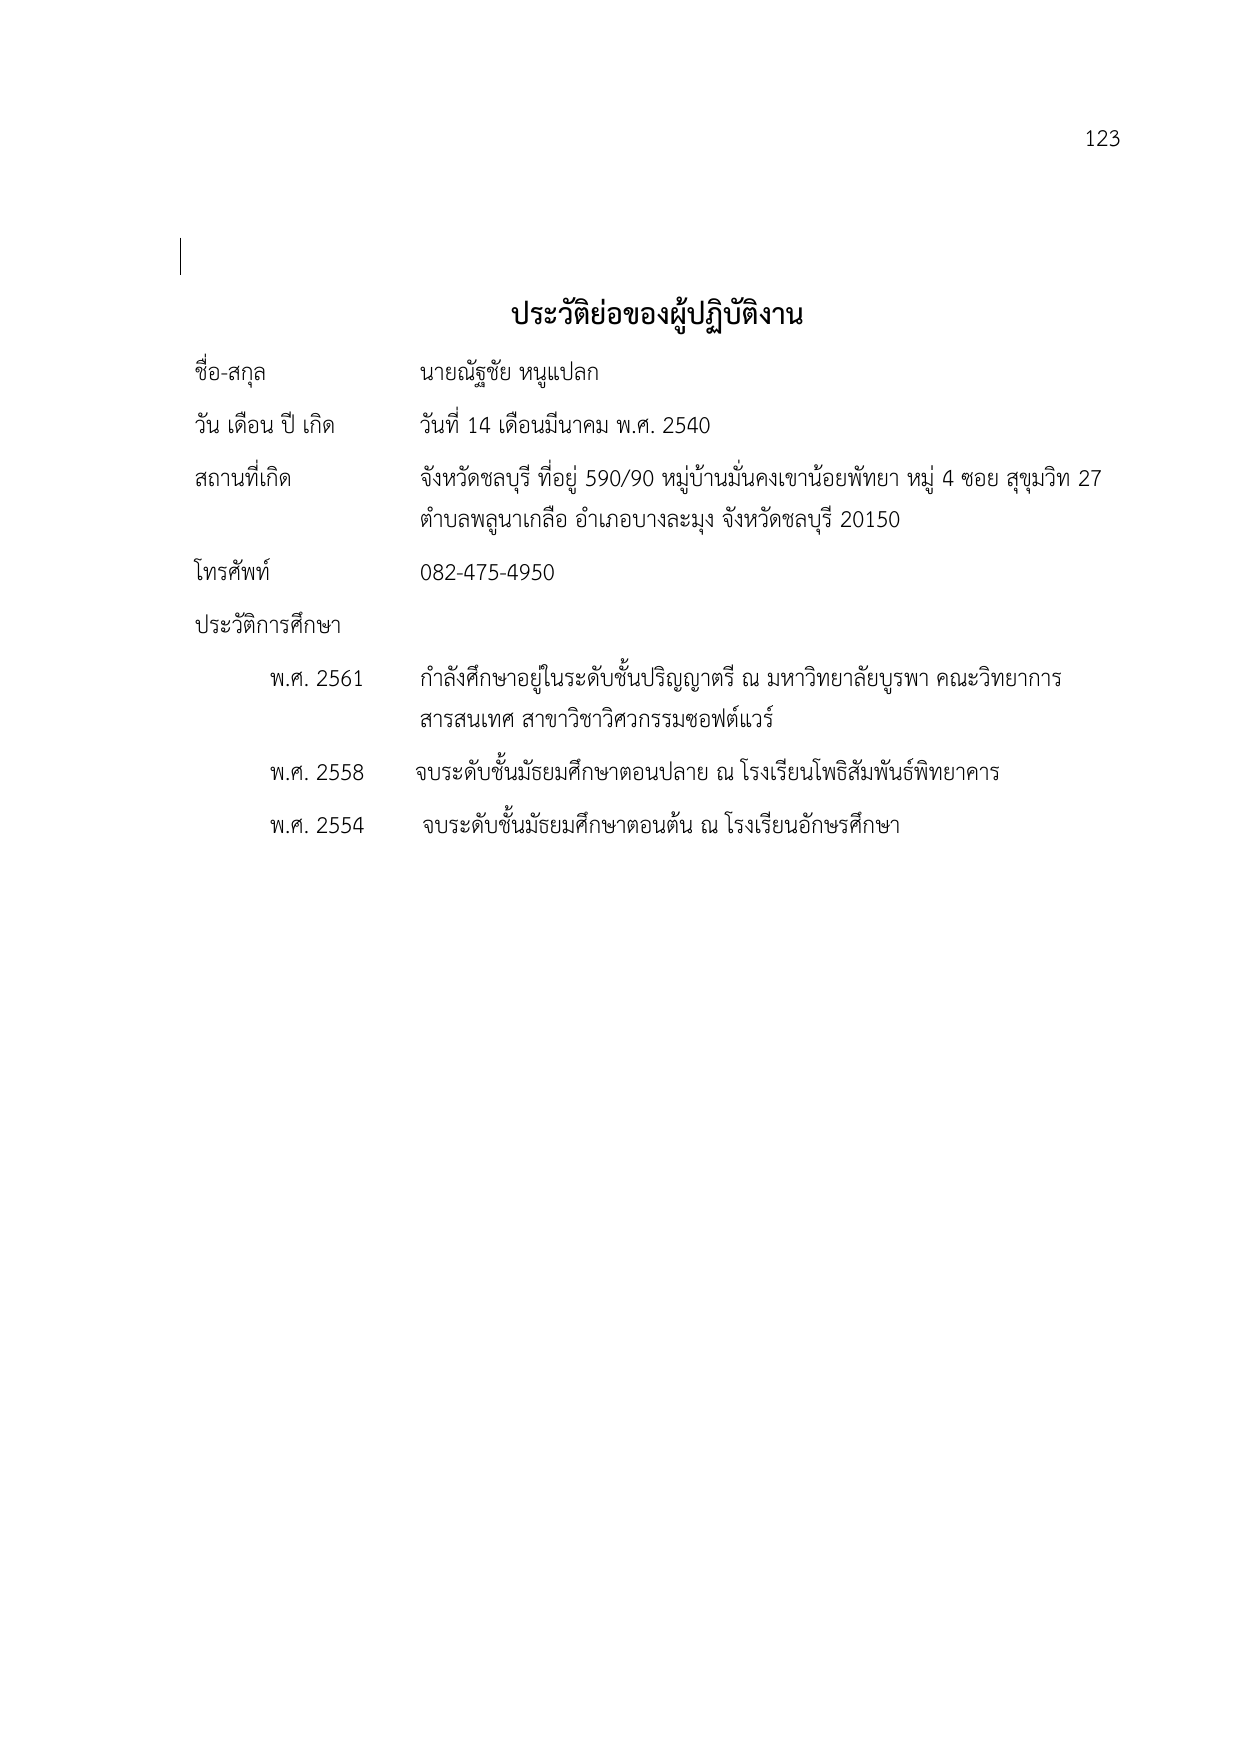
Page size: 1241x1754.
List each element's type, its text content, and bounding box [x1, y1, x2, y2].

text พ.ศ. 2554 จบระดับชั้นมัธยมศึกษาตอนต้น ณ โรงเรียนอักษรศึกษา [270, 804, 1120, 842]
text ประวัติการศึกษา [195, 604, 1120, 642]
text วัน เดือน ปี เกิด วันที่ 14 เดือนมีนาคม พ.ศ. 2540 [195, 404, 1120, 442]
text ชื่อ-สกุล นายณัฐชัย หนูแปลก [195, 351, 1120, 389]
text โทรศัพท์ 082-475-4950 [195, 551, 1120, 589]
subtitle ประวัติย่อของผู้ปฏิบัติงาน [195, 288, 1120, 335]
text พ.ศ. 2558 จบระดับชั้นมัธยมศึกษาตอนปลาย ณ โรงเรียนโพธิสัมพันธ์พิทยาคาร [270, 751, 1120, 789]
text พ.ศ. 2561 กําลังศึกษาอยู่ในระดับชั้นปริญญาตรี ณ มหาวิทยาลัยบูรพา คณะวิทยาการ สารสนเทศ สาขาวิชาวิศวกรรมซอฟต์แวร์ [270, 657, 1120, 736]
text สถานที่เกิด จังหวัดชลบุรี ที่อยู่ 590/90 หมู่บ้านมั่นคงเขาน้อยพัทยา หมู่ 4 ซอย สุขุมวิท 27 ตําบลพลูนาเกลือ อําเภอบางละมุง จังหวัดชลบุรี 20150 [195, 457, 1120, 536]
